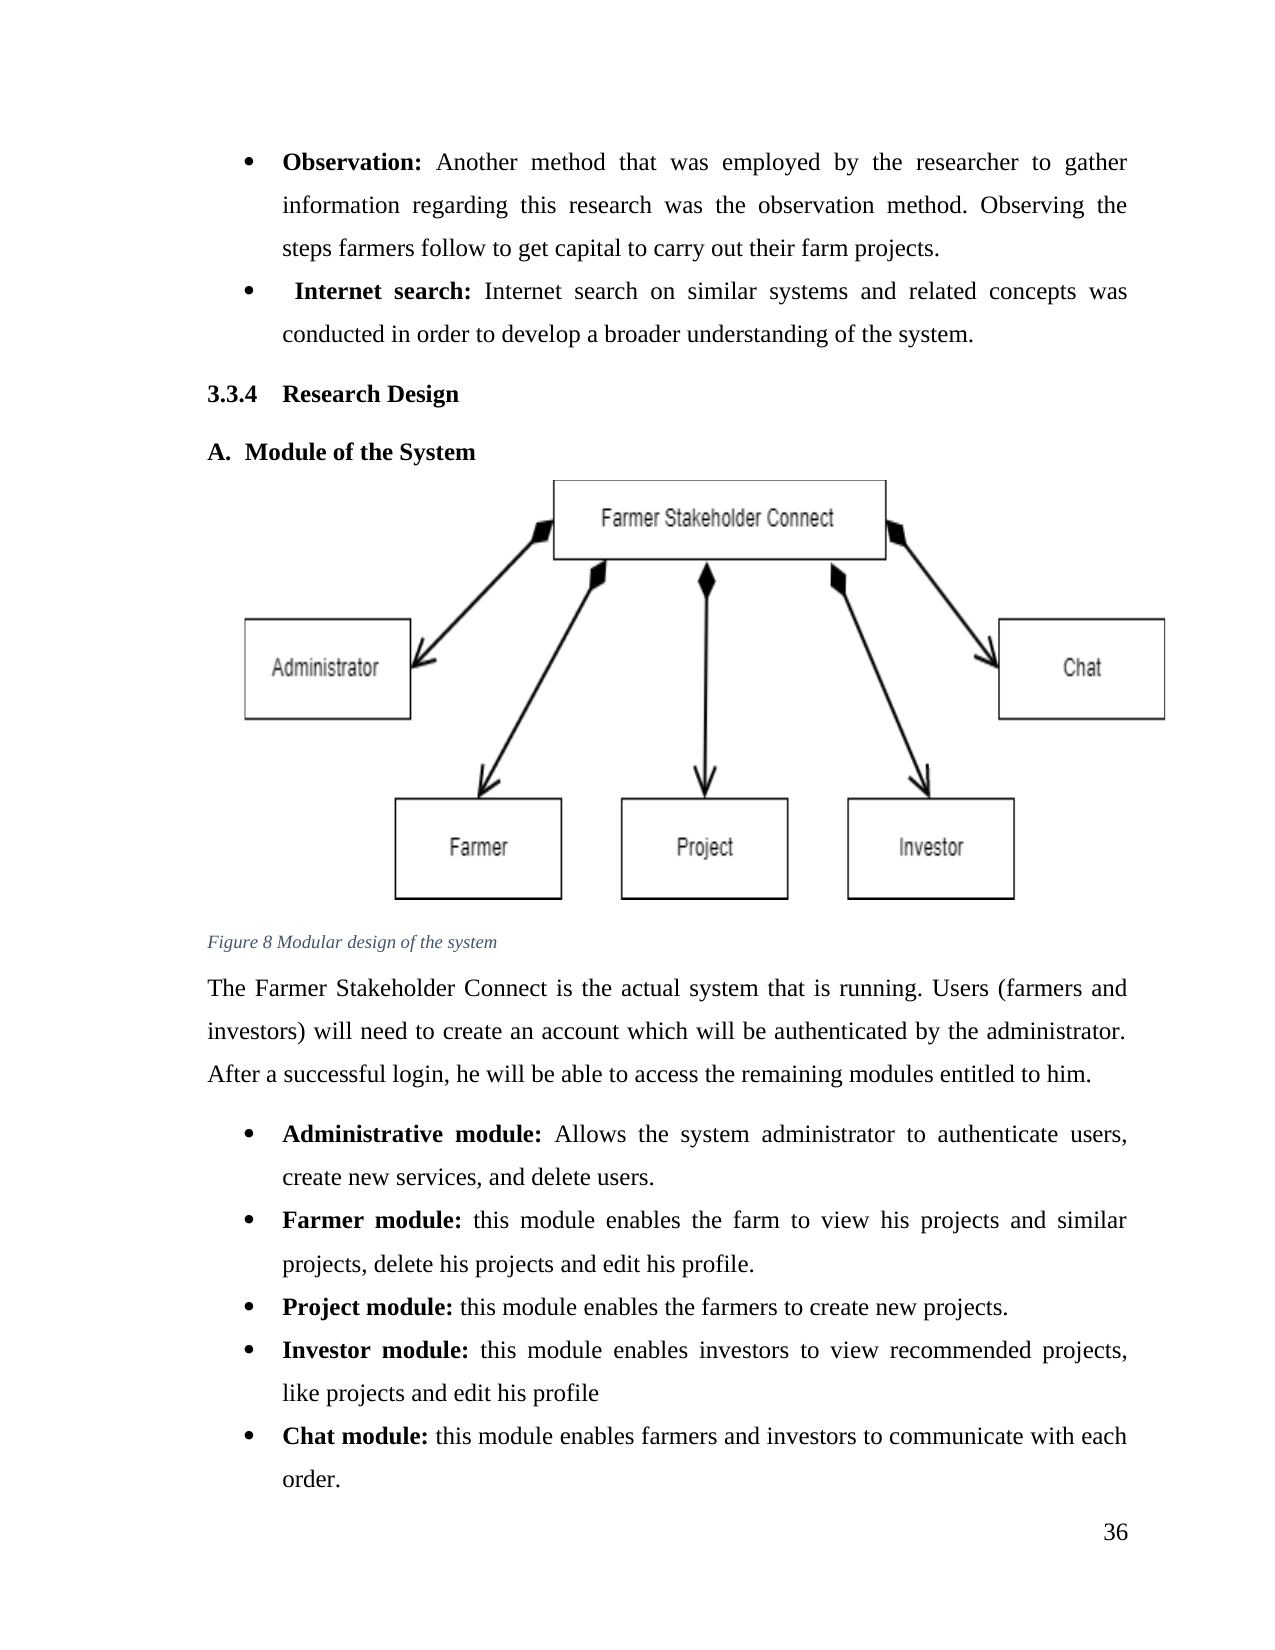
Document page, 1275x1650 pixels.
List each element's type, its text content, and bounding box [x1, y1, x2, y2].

list Administrative module: Allows the system administrator to authenticate users, create new services, and delete users. [244, 1119, 1128, 1191]
list Investor module: this module enables investors to view recommended projects, like projects and edit his profile [244, 1335, 1128, 1407]
list Module of the System [207, 437, 1128, 466]
list Internet search: Internet search on similar systems and related concepts was conducted in order to develop a broader understanding of the system. [244, 276, 1128, 348]
list Farmer module: this module enables the farm to view his projects and similar projects, delete his projects and edit his profile. [244, 1206, 1128, 1277]
picture [244, 480, 1166, 900]
subtitle Research Design [207, 379, 1128, 408]
list Observation: Another method that was employed by the researcher to gather information regarding this research was the observation method. Observing the steps farmers follow to get capital to carry out their farm projects. [244, 147, 1128, 262]
text The Farmer Stakeholder Connect is the actual system that is running. Users (farmers and investors) will need to create an account which will be authenticated by the administrator. After a successful login, he will be able to access the remaining modules entitled to him. [207, 973, 1128, 1088]
list Project module: this module enables the farmers to create new projects. [244, 1292, 1128, 1321]
text Figure 8 Modular design of the system [207, 931, 1128, 952]
list Chat module: this module enables farmers and investors to communicate with each order. [244, 1421, 1128, 1493]
